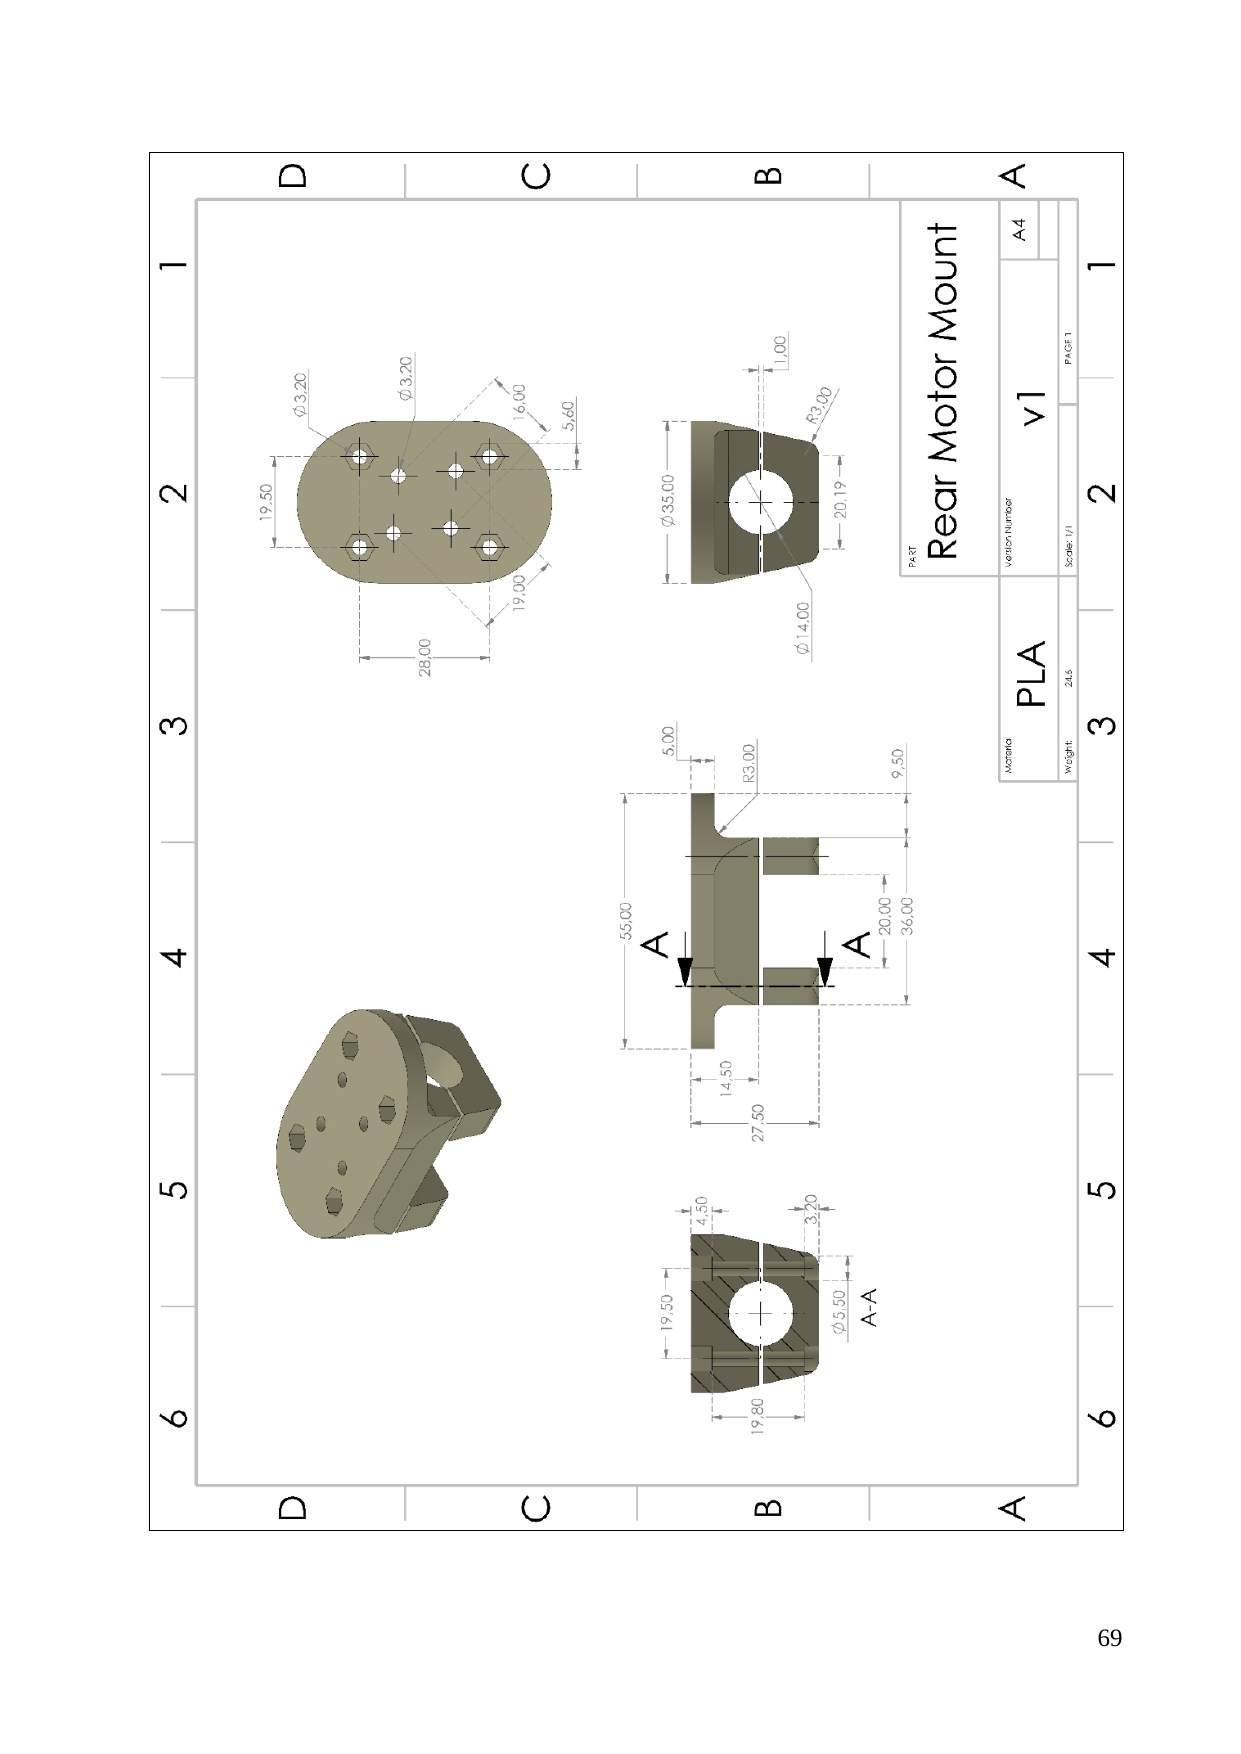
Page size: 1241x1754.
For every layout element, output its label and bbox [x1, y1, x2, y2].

picture [151, 154, 1123, 1530]
